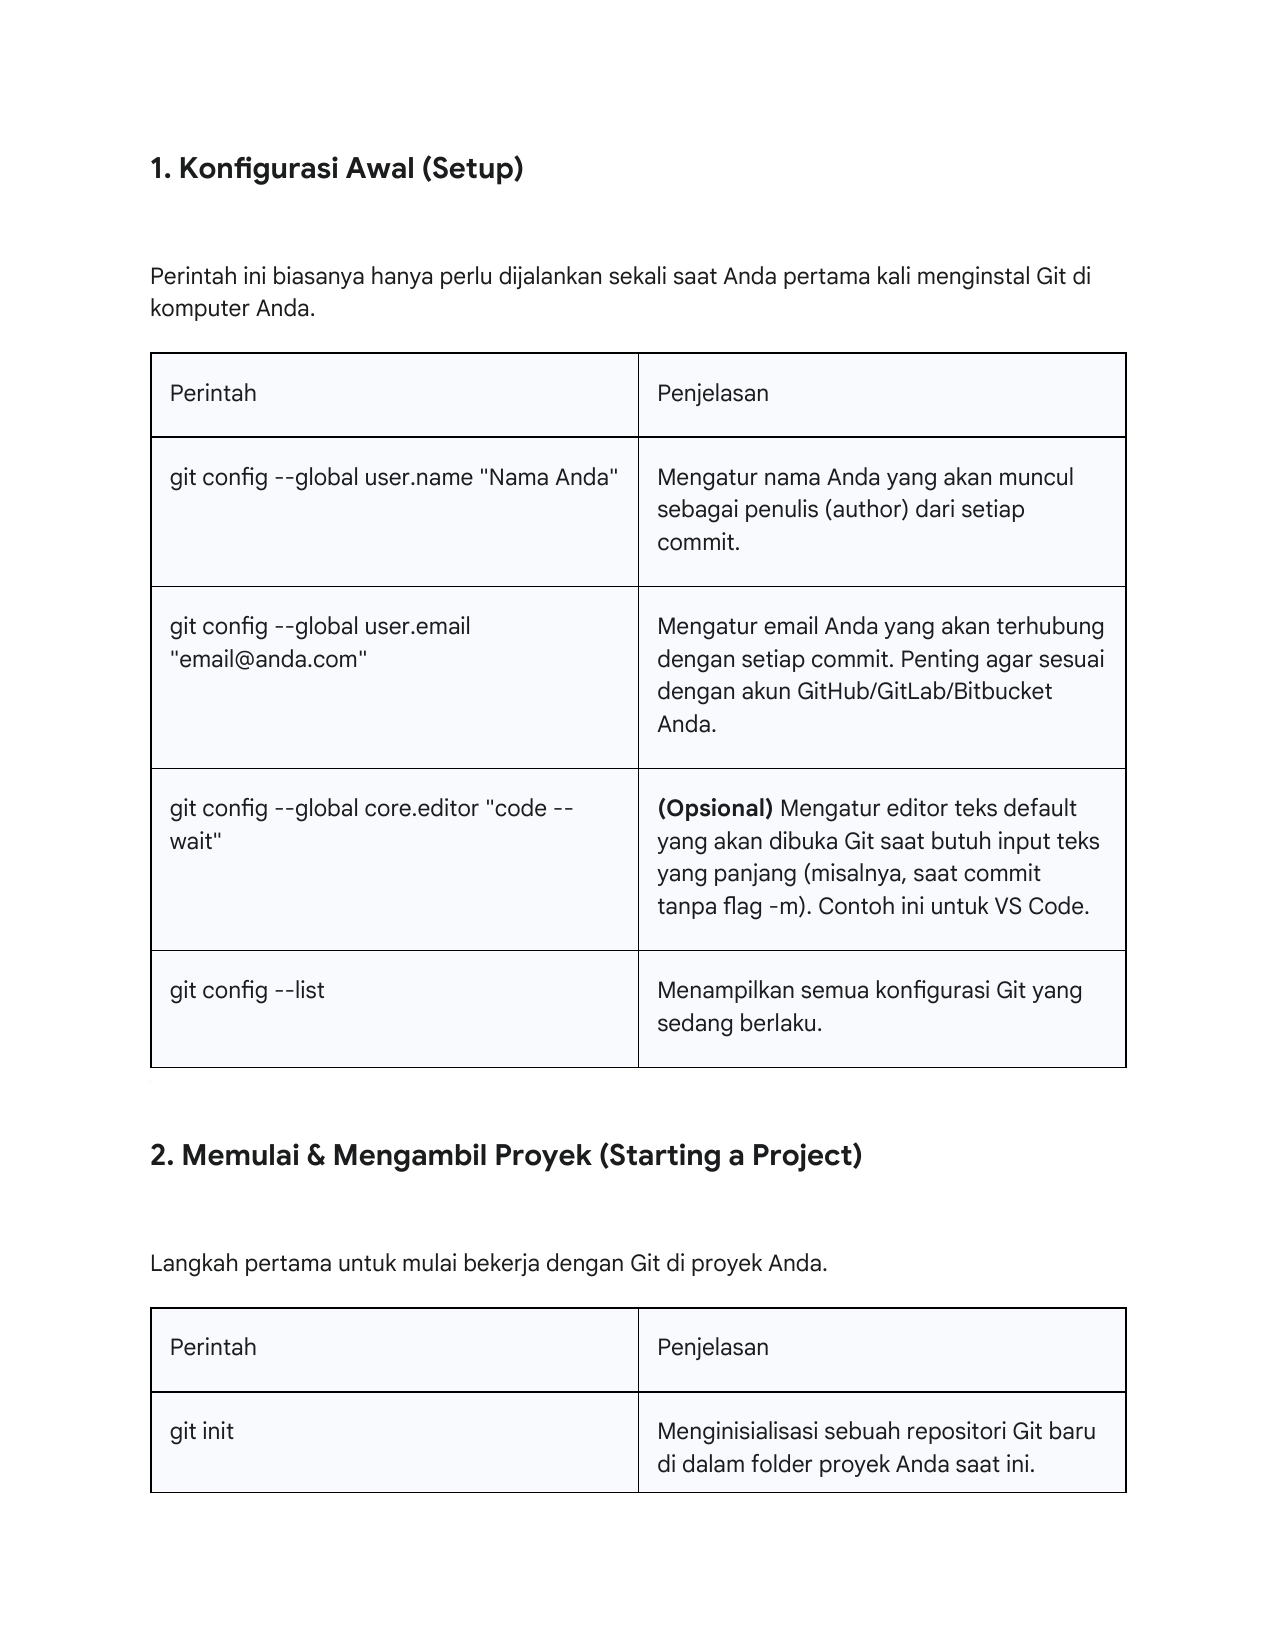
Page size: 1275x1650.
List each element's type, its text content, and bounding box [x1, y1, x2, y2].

table_header Perintah [152, 1309, 638, 1391]
table_cell git config --global core.editor "code --wait" [152, 769, 638, 950]
subtitle 1. Konfigurasi Awal (Setup) [150, 150, 1125, 187]
table_cell git config --list [152, 951, 638, 1066]
table_cell Menampilkan semua konfigurasi Git yang sedang berlaku. [639, 951, 1125, 1066]
table_cell Mengatur nama Anda yang akan muncul sebagai penulis (author) dari setiap commit. [639, 438, 1125, 586]
subtitle 2. Memulai & Mengambil Proyek (Starting a Project) [150, 1137, 1125, 1174]
text Langkah pertama untuk mulai bekerja dengan Git di proyek Anda. [150, 1249, 1125, 1278]
table_header Penjelasan [639, 354, 1125, 436]
table_header Penjelasan [639, 1309, 1125, 1391]
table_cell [639, 1393, 1125, 1491]
table_cell git init [152, 1393, 638, 1491]
table_cell (Opsional) Mengatur editor teks default yang akan dibuka Git saat butuh input teks yang panjang (misalnya, saat commit tanpa flag -m). Contoh ini untuk VS Code. [639, 769, 1125, 950]
table_cell git config --global user.name "Nama Anda" [152, 438, 638, 586]
table_cell Mengatur email Anda yang akan terhubung dengan setiap commit. Penting agar sesuai dengan akun GitHub/GitLab/Bitbucket Anda. [639, 587, 1125, 768]
table_header Perintah [152, 354, 638, 436]
text Perintah ini biasanya hanya perlu dijalankan sekali saat Anda pertama kali menginstal Git di komputer Anda. [150, 262, 1125, 323]
table_cell git config --global user.email "email@anda.com" [152, 587, 638, 768]
